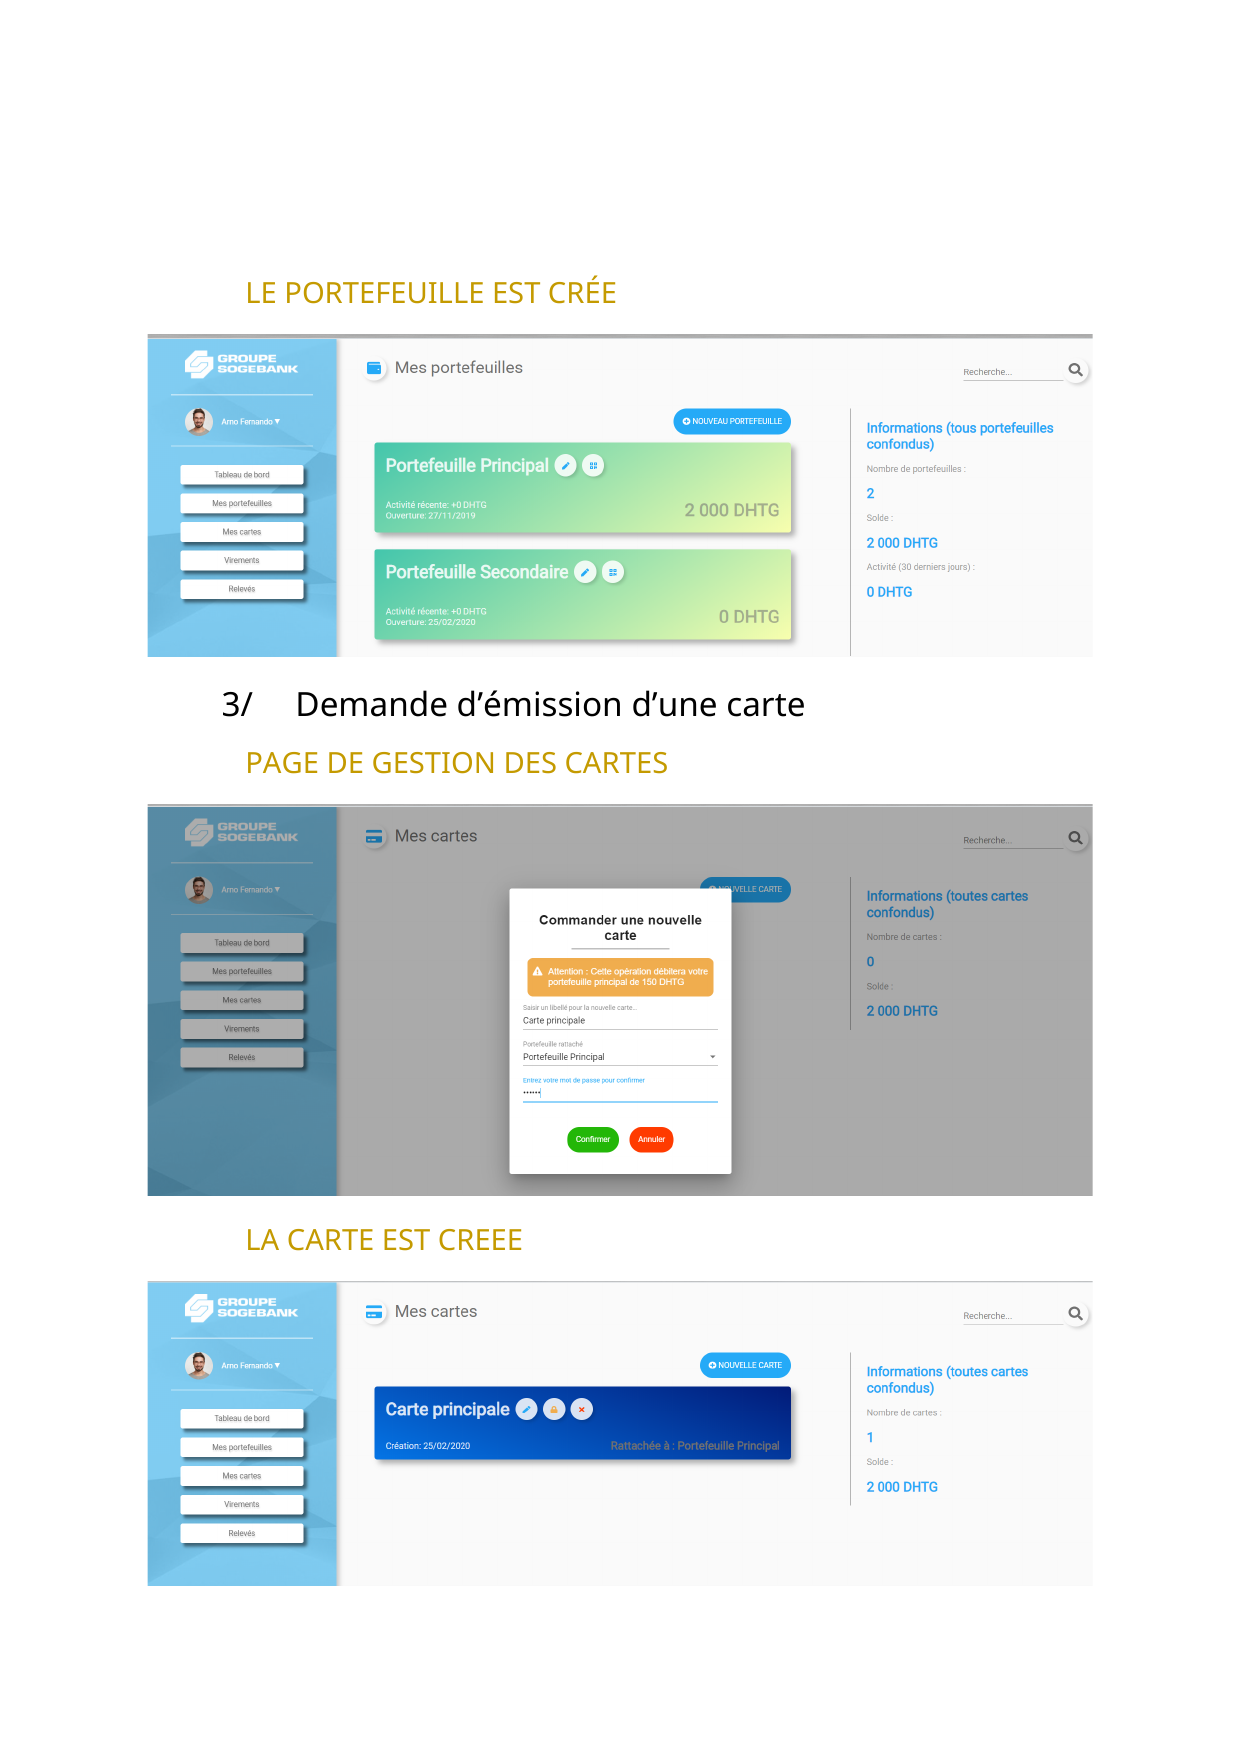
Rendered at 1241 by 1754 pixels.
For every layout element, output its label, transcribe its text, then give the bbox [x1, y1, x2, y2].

text Le portefeuille est crée [245, 272, 995, 312]
text LA Carte est creee [245, 1219, 995, 1259]
picture [147, 804, 1093, 1196]
text page de gestion des cartes [245, 742, 995, 782]
subtitle 3/ Demande d’émission d’une carte [148, 680, 1093, 726]
picture [147, 1281, 1093, 1586]
picture [147, 334, 1093, 657]
